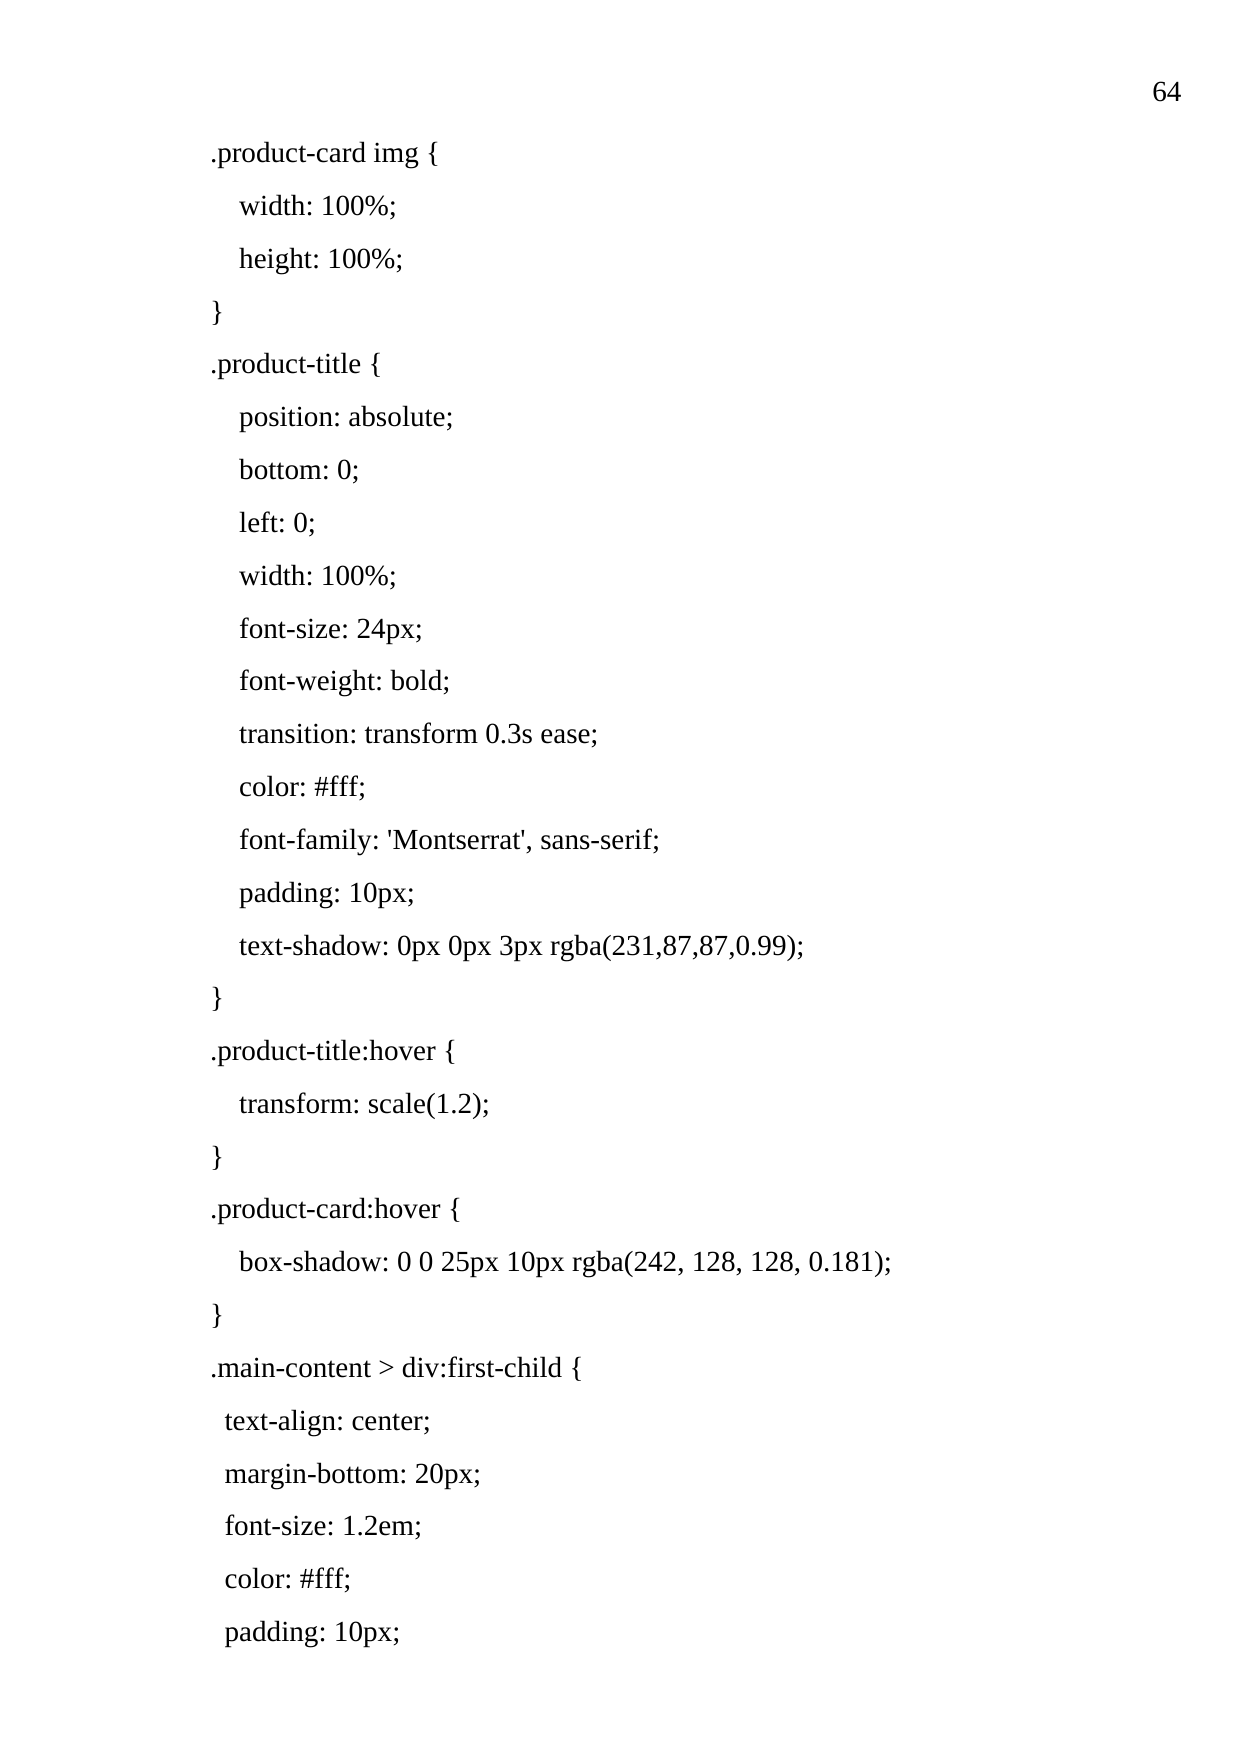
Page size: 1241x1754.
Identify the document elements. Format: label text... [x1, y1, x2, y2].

text width: 100%; [210, 188, 1181, 222]
text text-align: center; [210, 1403, 1181, 1436]
text color: #fff; [210, 769, 1181, 803]
text font-size: 24px; [210, 611, 1181, 644]
text left: 0; [210, 505, 1181, 539]
text } [210, 1139, 1181, 1172]
text position: absolute; [210, 399, 1181, 433]
text font-weight: bold; [210, 663, 1181, 697]
text .product-card:hover { [210, 1192, 1181, 1225]
text } [210, 294, 1181, 327]
text transition: transform 0.3s ease; [210, 716, 1181, 750]
text margin-bottom: 20px; [210, 1456, 1181, 1489]
text height: 100%; [210, 241, 1181, 274]
text box-shadow: 0 0 25px 10px rgba(242, 128, 128, 0.181); [210, 1244, 1181, 1278]
text width: 100%; [210, 558, 1181, 591]
text .product-title { [210, 347, 1181, 380]
text } [210, 980, 1181, 1014]
text bottom: 0; [210, 452, 1181, 486]
text padding: 10px; [210, 875, 1181, 908]
text .product-card img { [210, 135, 1181, 169]
text text-shadow: 0px 0px 3px rgba(231,87,87,0.99); [210, 928, 1181, 961]
text .main-content > div:first-child { [210, 1350, 1181, 1384]
text } [210, 1297, 1181, 1331]
text font-family: 'Montserrat', sans-serif; [210, 822, 1181, 856]
text font-size: 1.2em; [210, 1508, 1181, 1542]
text .product-title:hover { [210, 1033, 1181, 1067]
text color: #fff; [210, 1561, 1181, 1595]
text padding: 10px; [210, 1614, 1181, 1648]
text transform: scale(1.2); [210, 1086, 1181, 1119]
